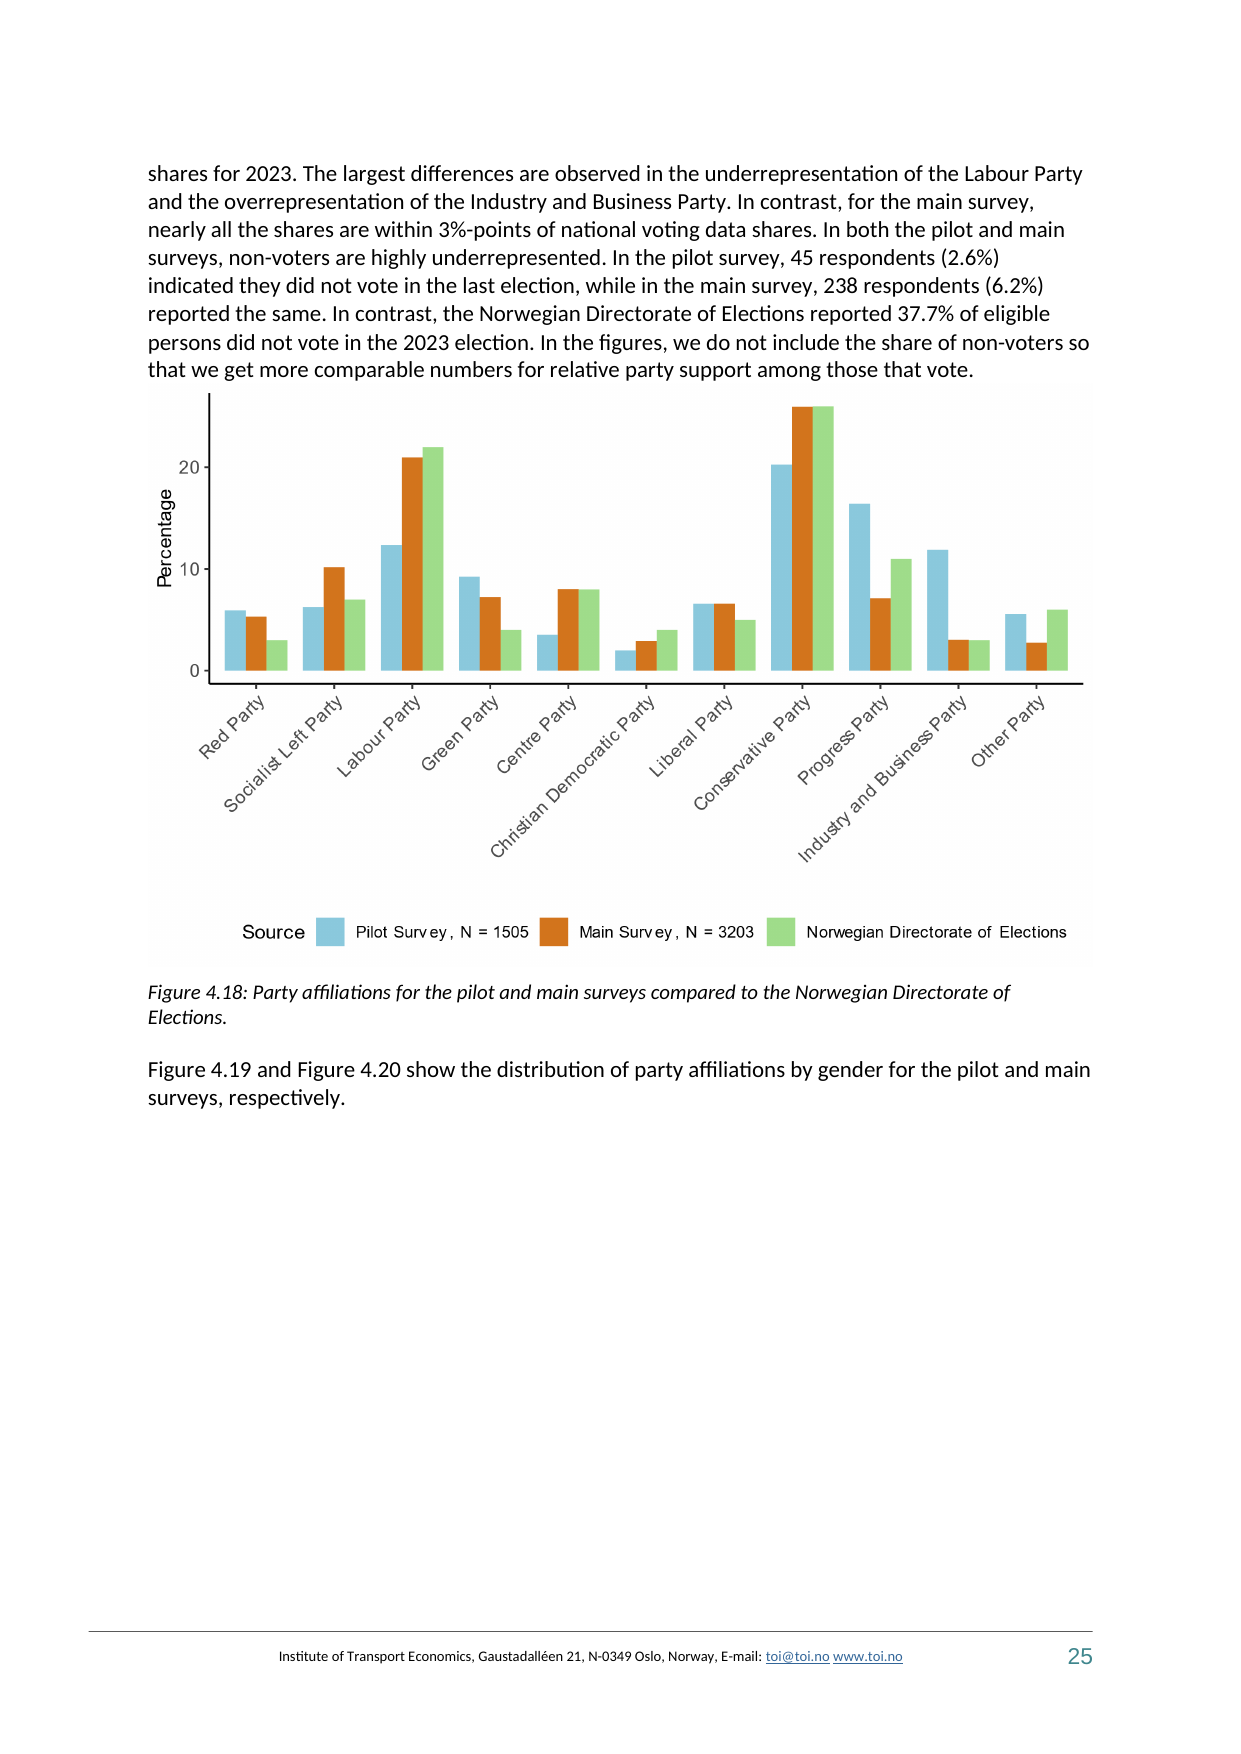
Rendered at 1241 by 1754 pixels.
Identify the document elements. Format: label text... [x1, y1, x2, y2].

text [148, 159, 1092, 383]
picture [147, 383, 1093, 967]
